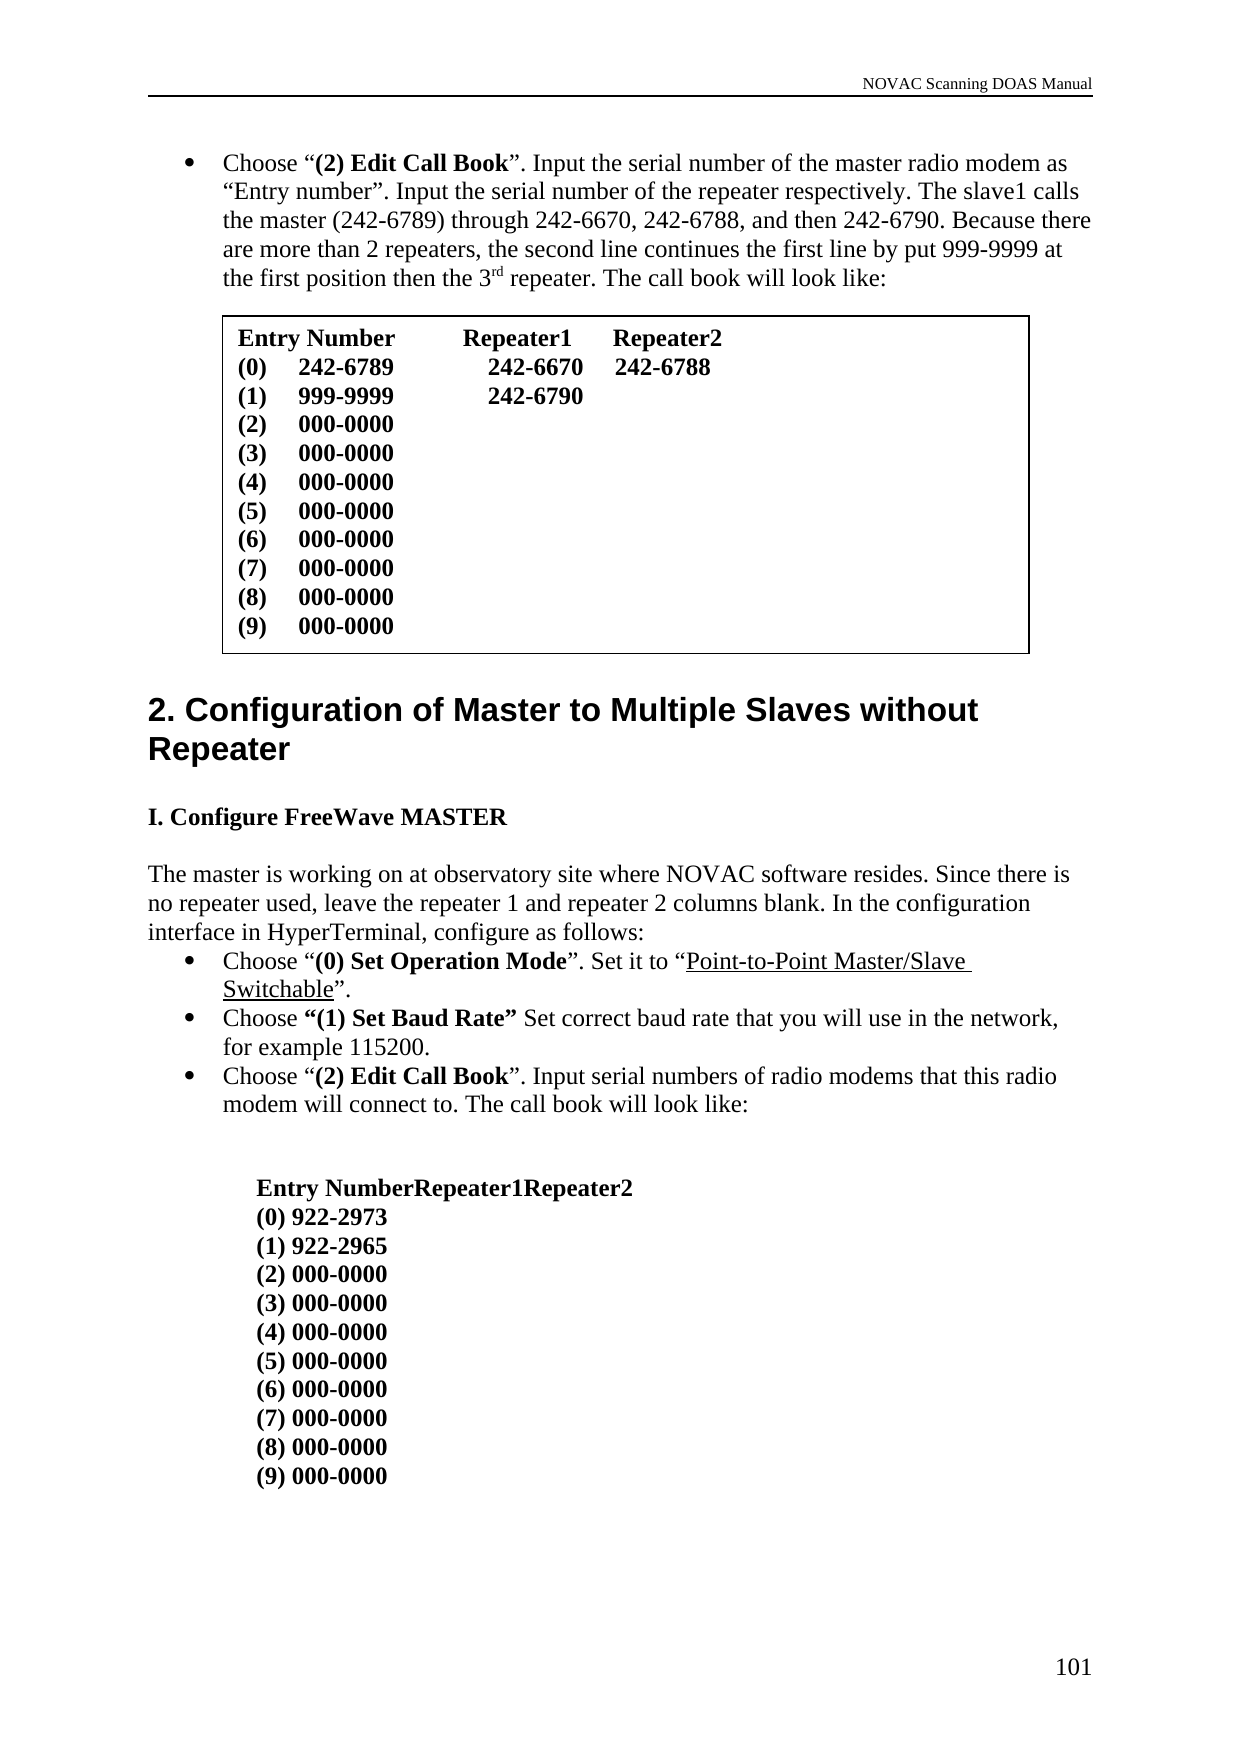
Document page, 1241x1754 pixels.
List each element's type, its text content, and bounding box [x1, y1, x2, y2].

subtitle 2. Configuration of Master to Multiple Slaves without Repeater [148, 690, 1093, 767]
text I. Configure FreeWave MASTER [148, 802, 1093, 831]
list Choose “(2) Edit Call Book”. Input serial numbers of radio modems that this radio modem will connect to. The call book will look like: [185, 1061, 1093, 1118]
list Choose “(0) Set Operation Mode”. Set it to “Point-to-Point Master/Slave Switchable”. [185, 946, 1093, 1003]
list Choose “(1) Set Baud Rate” Set correct baud rate that you will use in the network, for example 115200. [185, 1003, 1093, 1061]
text The master is working on at observatory site where NOVAC software resides. Since there is no repeater used, leave the repeater 1 and repeater 2 columns blank. In the configuration interface in HyperTerminal, configure as follows: [148, 859, 1093, 946]
list Choose “(2) Edit Call Book”. Input the serial number of the master radio modem as “Entry number”. Input the serial number of the repeater respectively. The slave1 calls the master (242-6789) through 242-6670, 242-6788, and then 242-6790. Because there are more than 2 repeaters, the second line continues the first line by put 999-9999 at the first position then the 3rd repeater. The call book will look like: [185, 148, 1093, 291]
